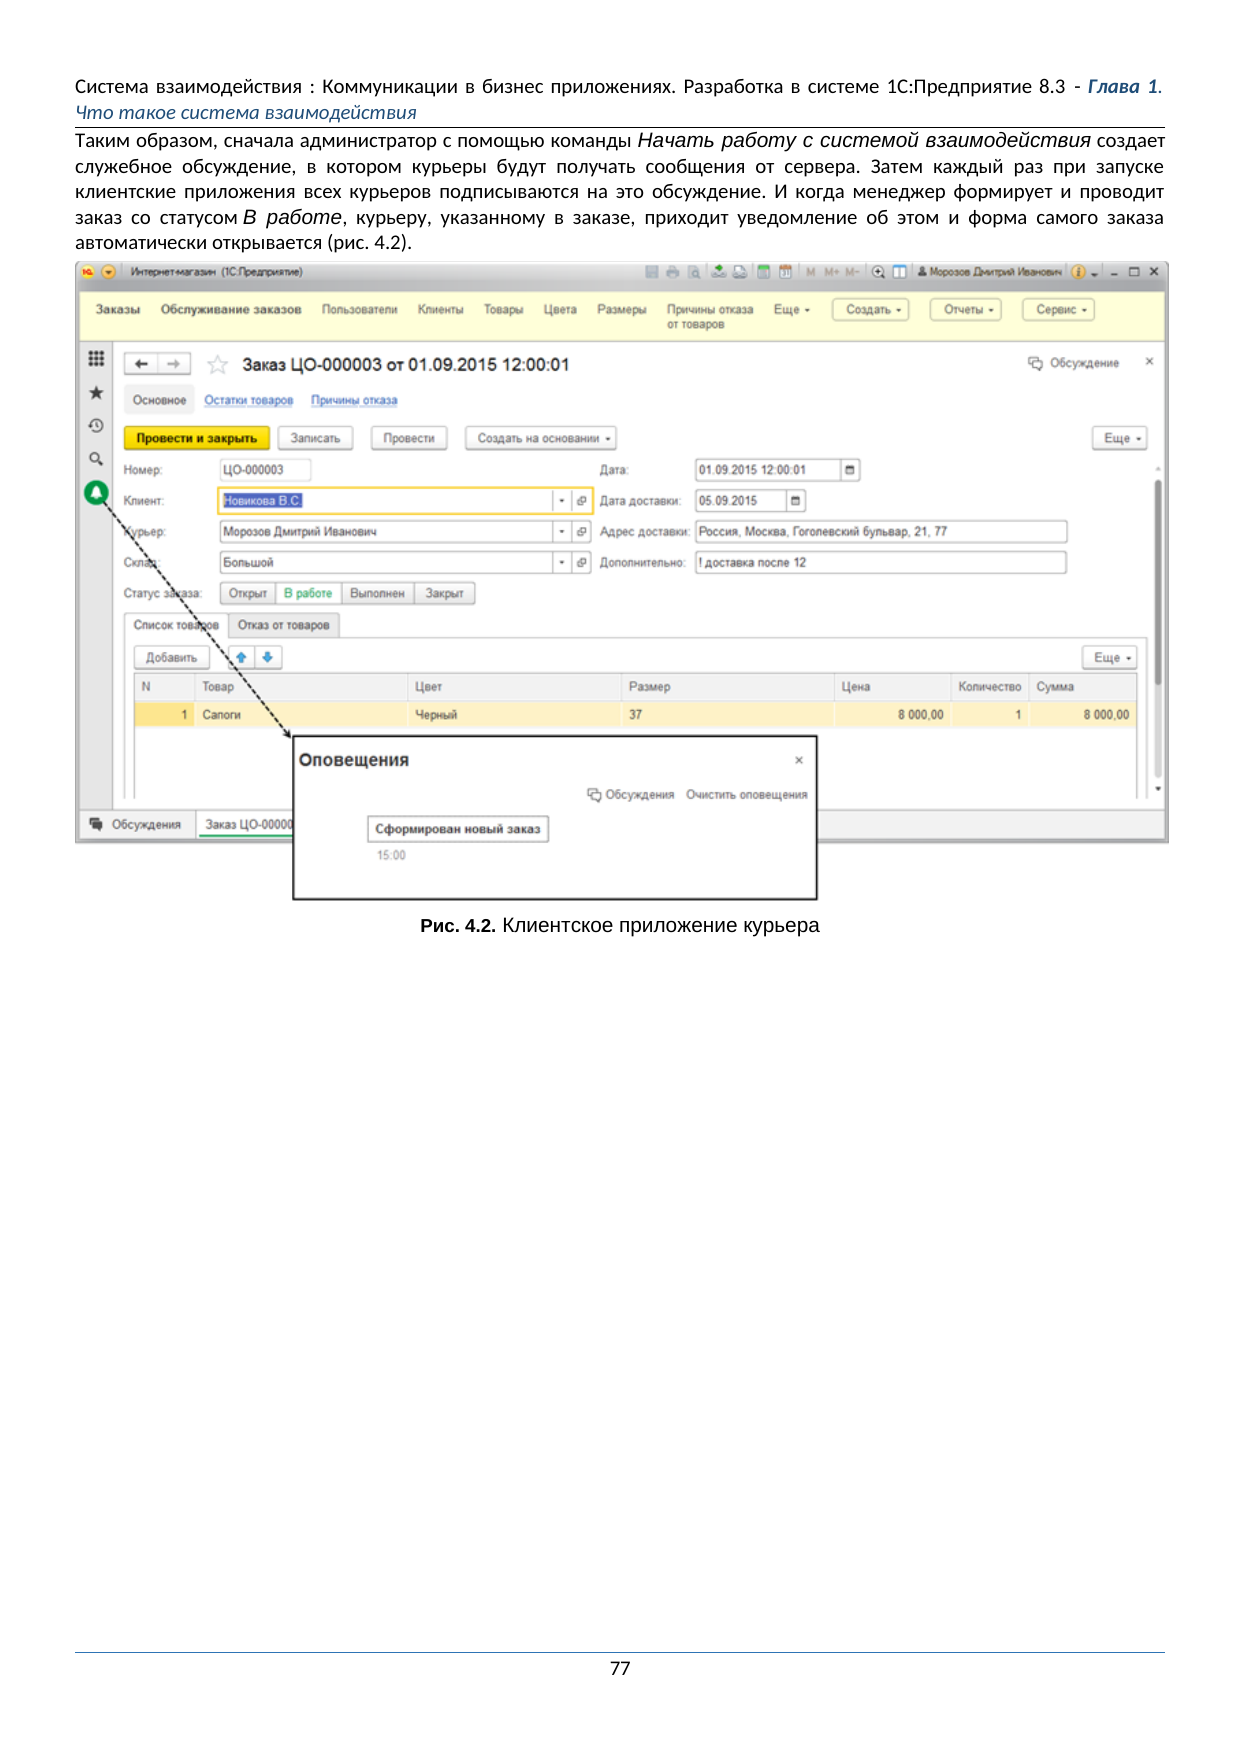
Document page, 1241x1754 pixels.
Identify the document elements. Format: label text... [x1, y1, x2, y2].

text Рис. 4.2. Клиентское приложение курьера [75, 906, 1165, 936]
picture [75, 261, 1169, 902]
text Таким образом, сначала администратор с помощью команды Начать работу с системой взаимодействия создает служебное обсуждение, в котором курьеры будут получать сообщения от сервера. Затем каждый раз при запуске клиентские приложения всех курьеров подписываются на это обсуждение. И когда менеджер формирует и проводит заказ со статусом В работе, курьеру, указанному в заказе, приходит уведомление об этом и форма самого заказа автоматически открывается (рис. 4.2). [75, 128, 1165, 255]
